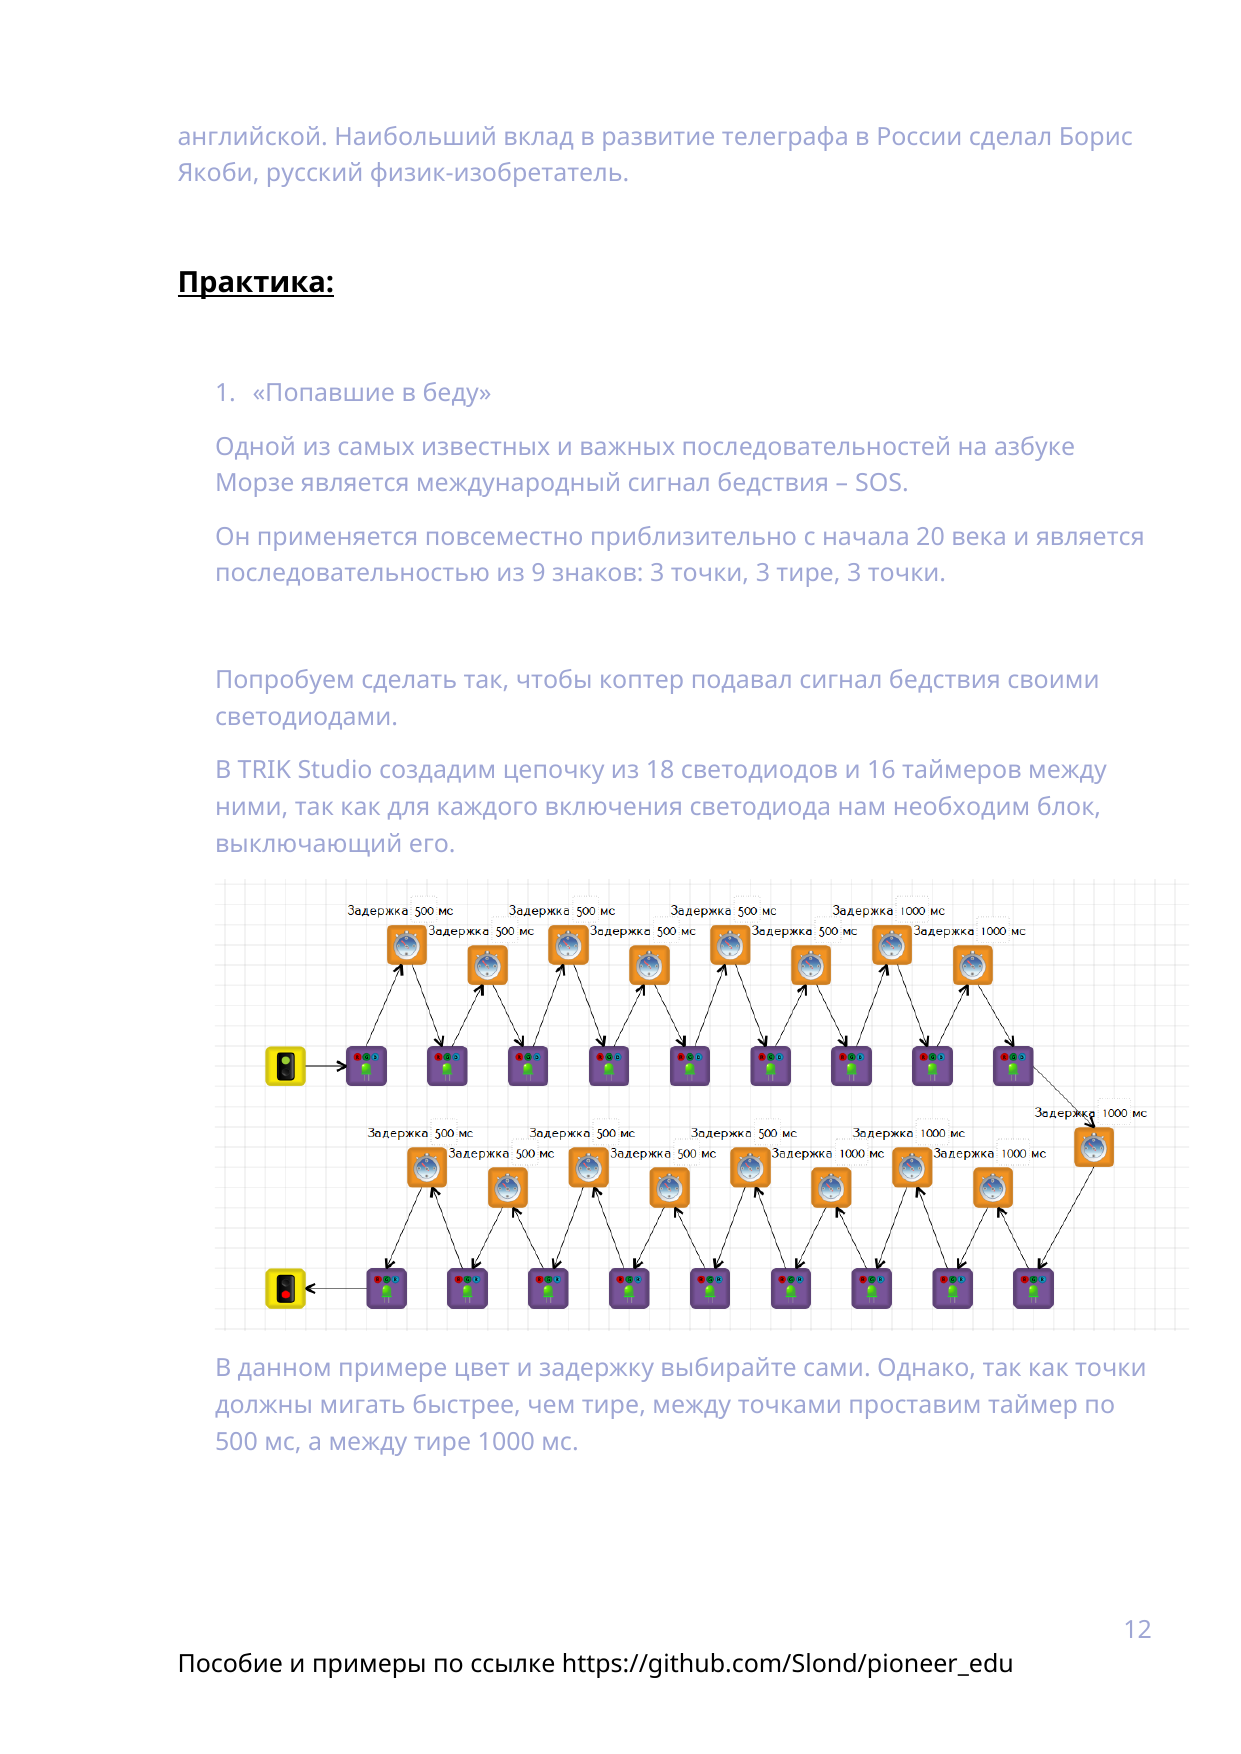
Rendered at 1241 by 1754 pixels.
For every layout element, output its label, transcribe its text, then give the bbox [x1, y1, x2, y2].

list «Попавшие в беду» [215, 375, 1152, 409]
text Одной из самых известных и важных последовательностей на азбуке Морзе является международный сигнал бедствия – SOS. [215, 428, 1152, 499]
picture [214, 879, 1190, 1331]
text В данном примере цвет и задержку выбирайте сами. Однако, так как точки должны мигать быстрее, чем тире, между точками проставим таймер по 500 мс, а между тире 1000 мс. [215, 1350, 1152, 1457]
text В TRIK Studio создадим цепочку из 18 светодиодов и 16 таймеров между ними, так как для каждого включения светодиода нам необходим блок, выключающий его. [215, 752, 1152, 860]
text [177, 118, 1152, 189]
text Он применяется повсеместно приблизительно с начала 20 века и является последовательностью из 9 знаков: 3 точки, 3 тире, 3 точки. [215, 518, 1152, 589]
text Попробуем сделать так, чтобы коптер подавал сигнал бедствия своими светодиодами. [215, 662, 1152, 733]
text Практика: [177, 262, 1152, 301]
